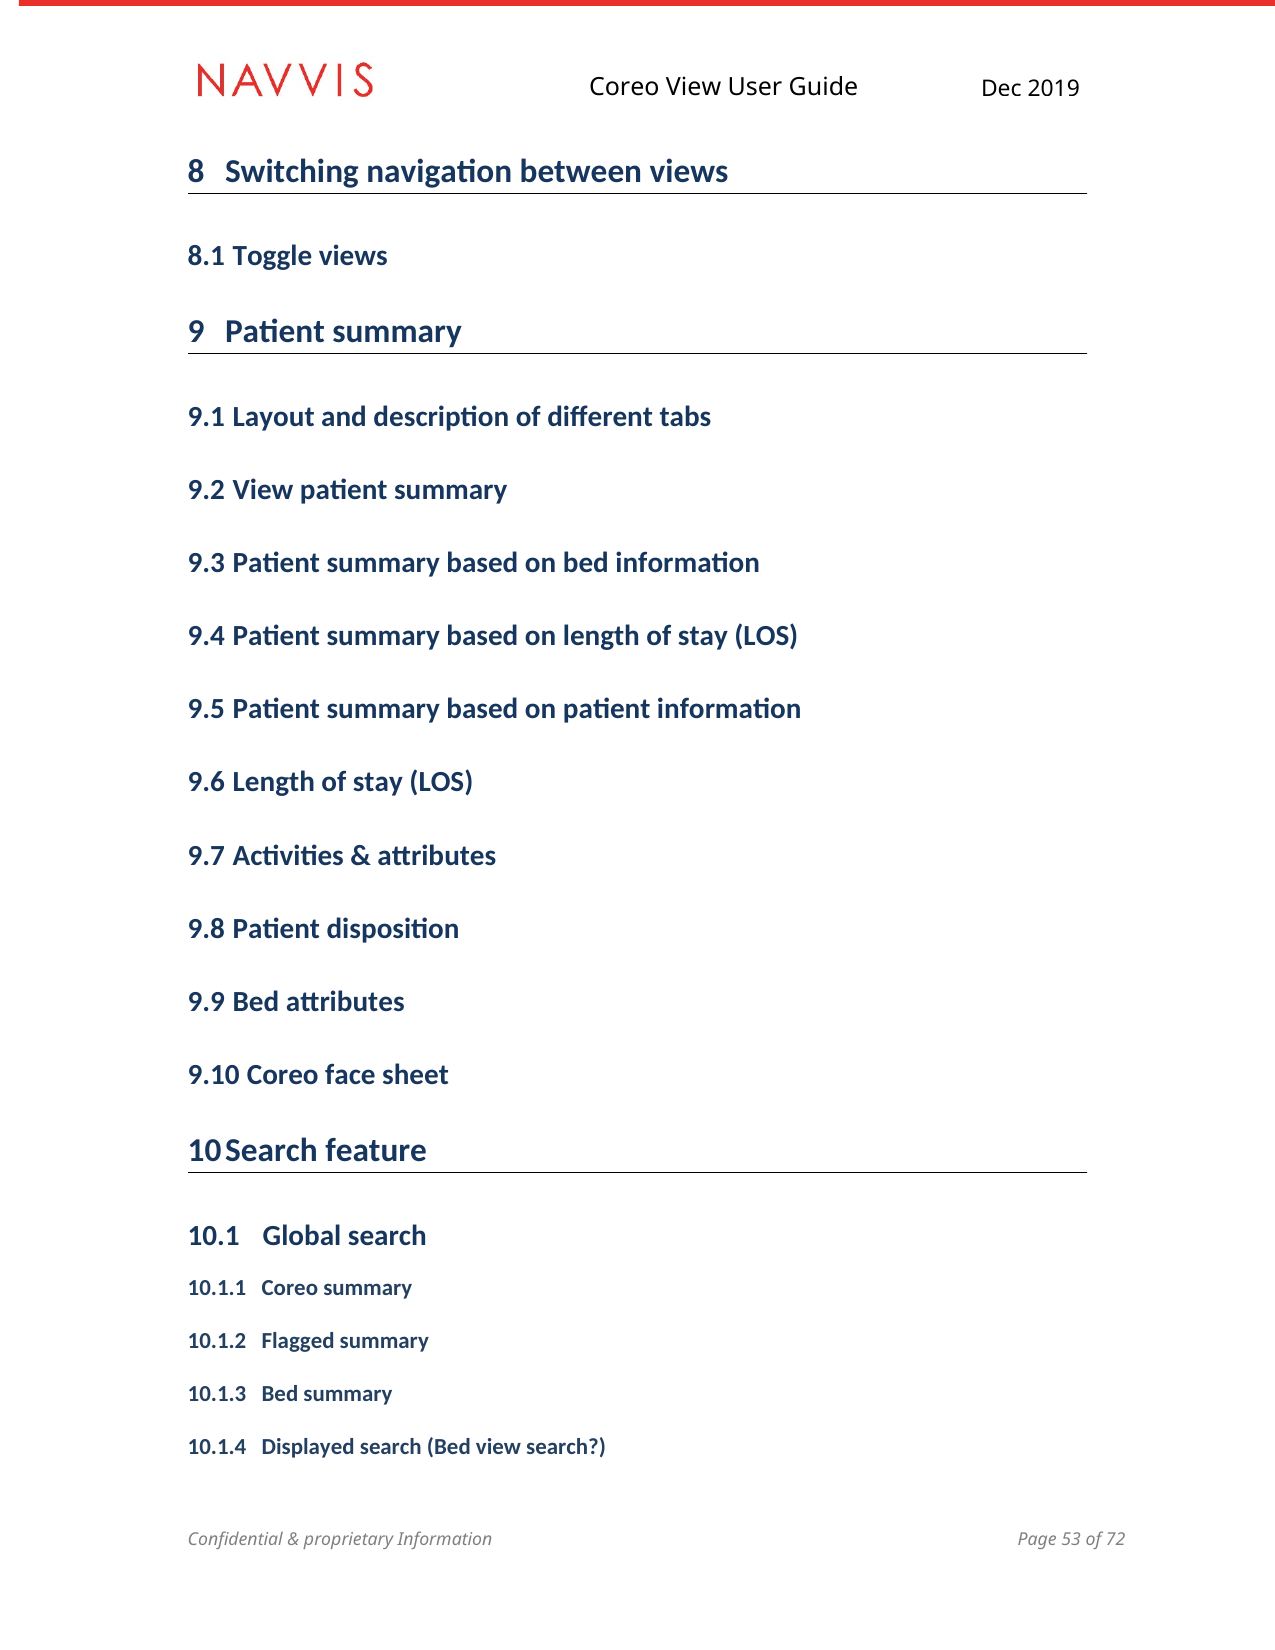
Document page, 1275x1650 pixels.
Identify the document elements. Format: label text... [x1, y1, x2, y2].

subtitle Patient summary based on length of stay (LOS) [187, 617, 1087, 653]
subtitle Search feature [187, 1129, 1087, 1173]
subtitle Coreo face sheet [187, 1056, 1087, 1092]
subtitle Patient summary based on bed information [187, 544, 1087, 580]
subtitle View patient summary [187, 471, 1087, 507]
subtitle Length of stay (LOS) [187, 763, 1087, 799]
subtitle Bed attributes [187, 983, 1087, 1018]
picture [187, 55, 383, 104]
subtitle Toggle views [187, 237, 1087, 273]
subtitle Activities & attributes [187, 837, 1087, 872]
subtitle Patient summary based on patient information [187, 690, 1087, 726]
subtitle Displayed search (Bed view search?) [187, 1432, 1087, 1460]
subtitle Switching navigation between views [187, 150, 1087, 194]
subtitle Global search [187, 1217, 1087, 1252]
subtitle Layout and description of different tabs [187, 398, 1087, 433]
subtitle Flagged summary [187, 1326, 1087, 1354]
subtitle Bed summary [187, 1379, 1087, 1407]
subtitle Coreo summary [187, 1273, 1087, 1301]
subtitle Patient summary [187, 311, 1087, 354]
subtitle Patient disposition [187, 910, 1087, 945]
